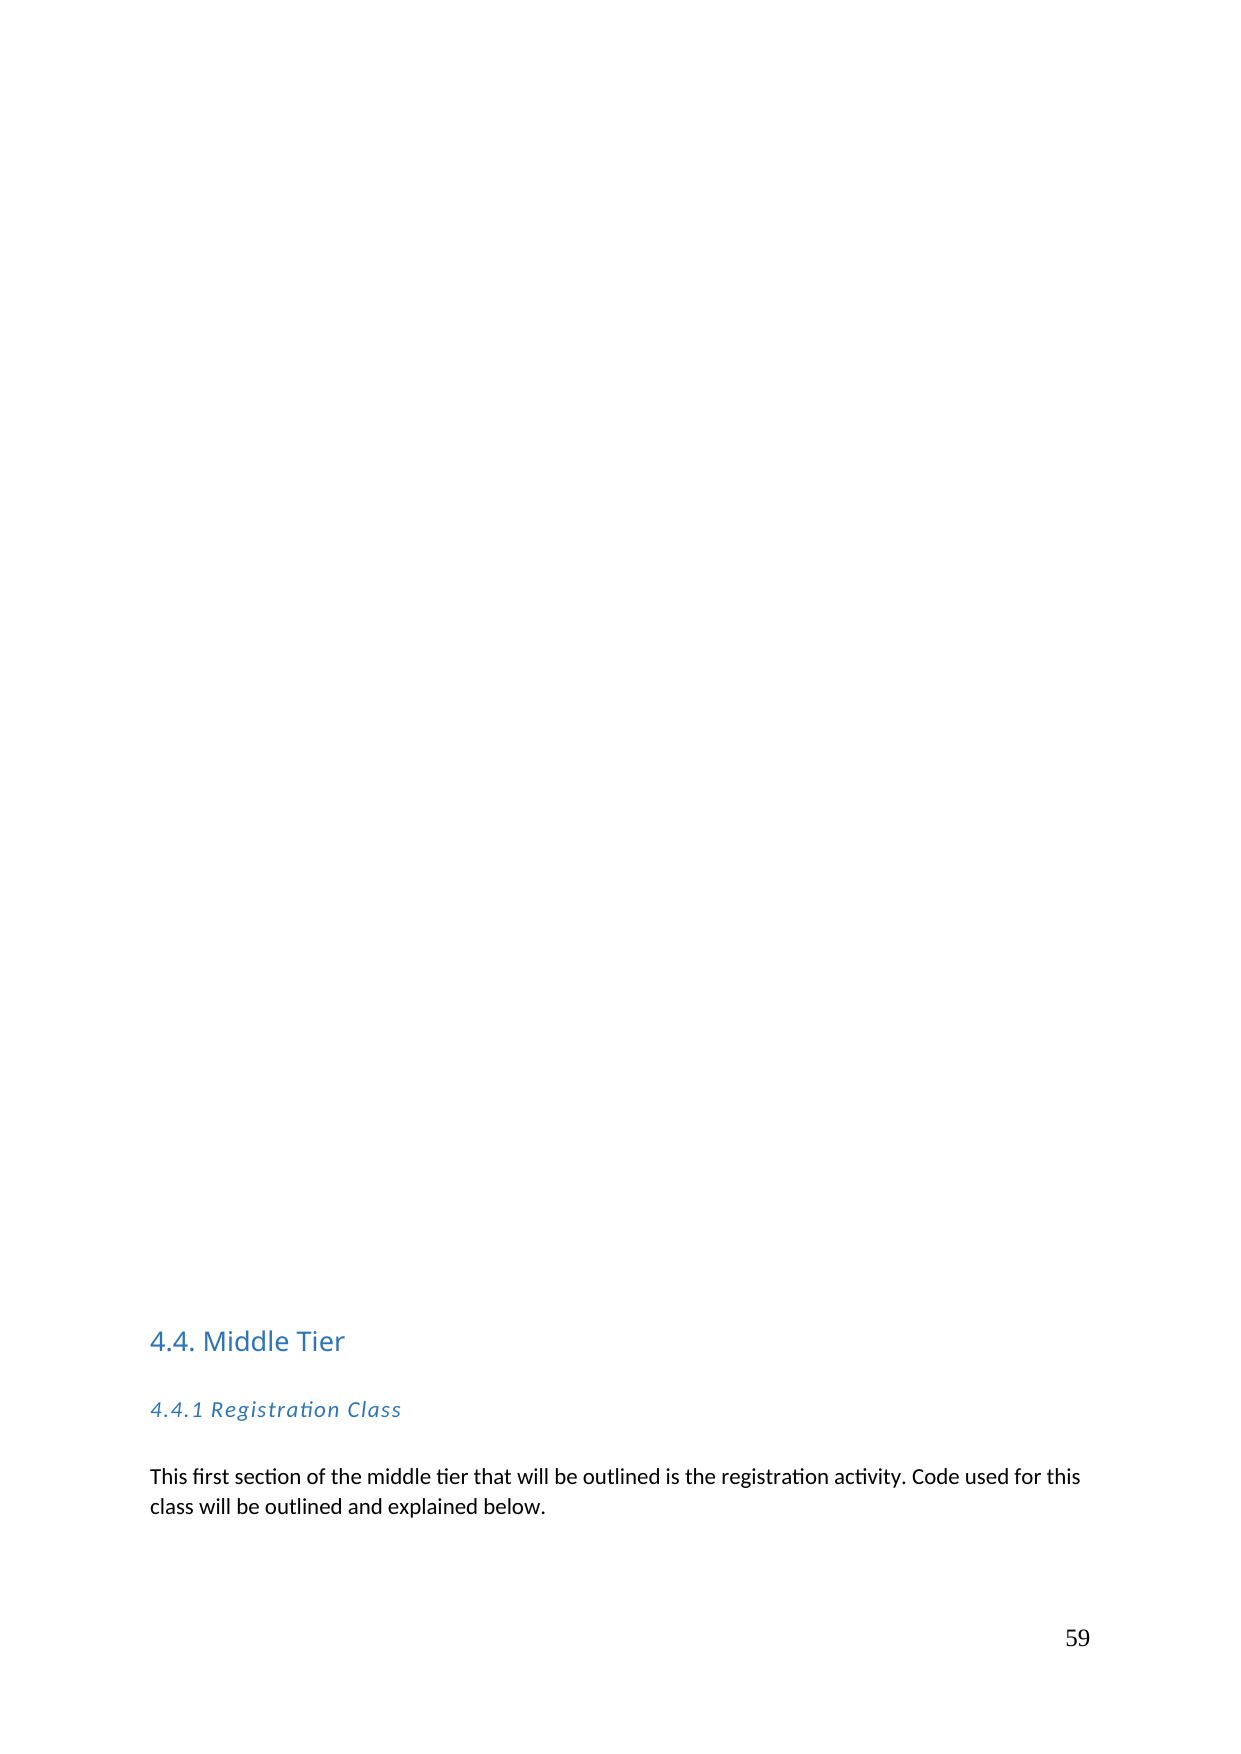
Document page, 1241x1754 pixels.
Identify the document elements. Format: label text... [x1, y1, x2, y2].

subtitle 4.4.1 Registration Class [150, 1395, 1090, 1423]
text This first section of the middle tier that will be outlined is the registration activity. Code used for this class will be outlined and explained below. [150, 1462, 1090, 1520]
subtitle 4.4. Middle Tier [150, 1323, 1090, 1360]
